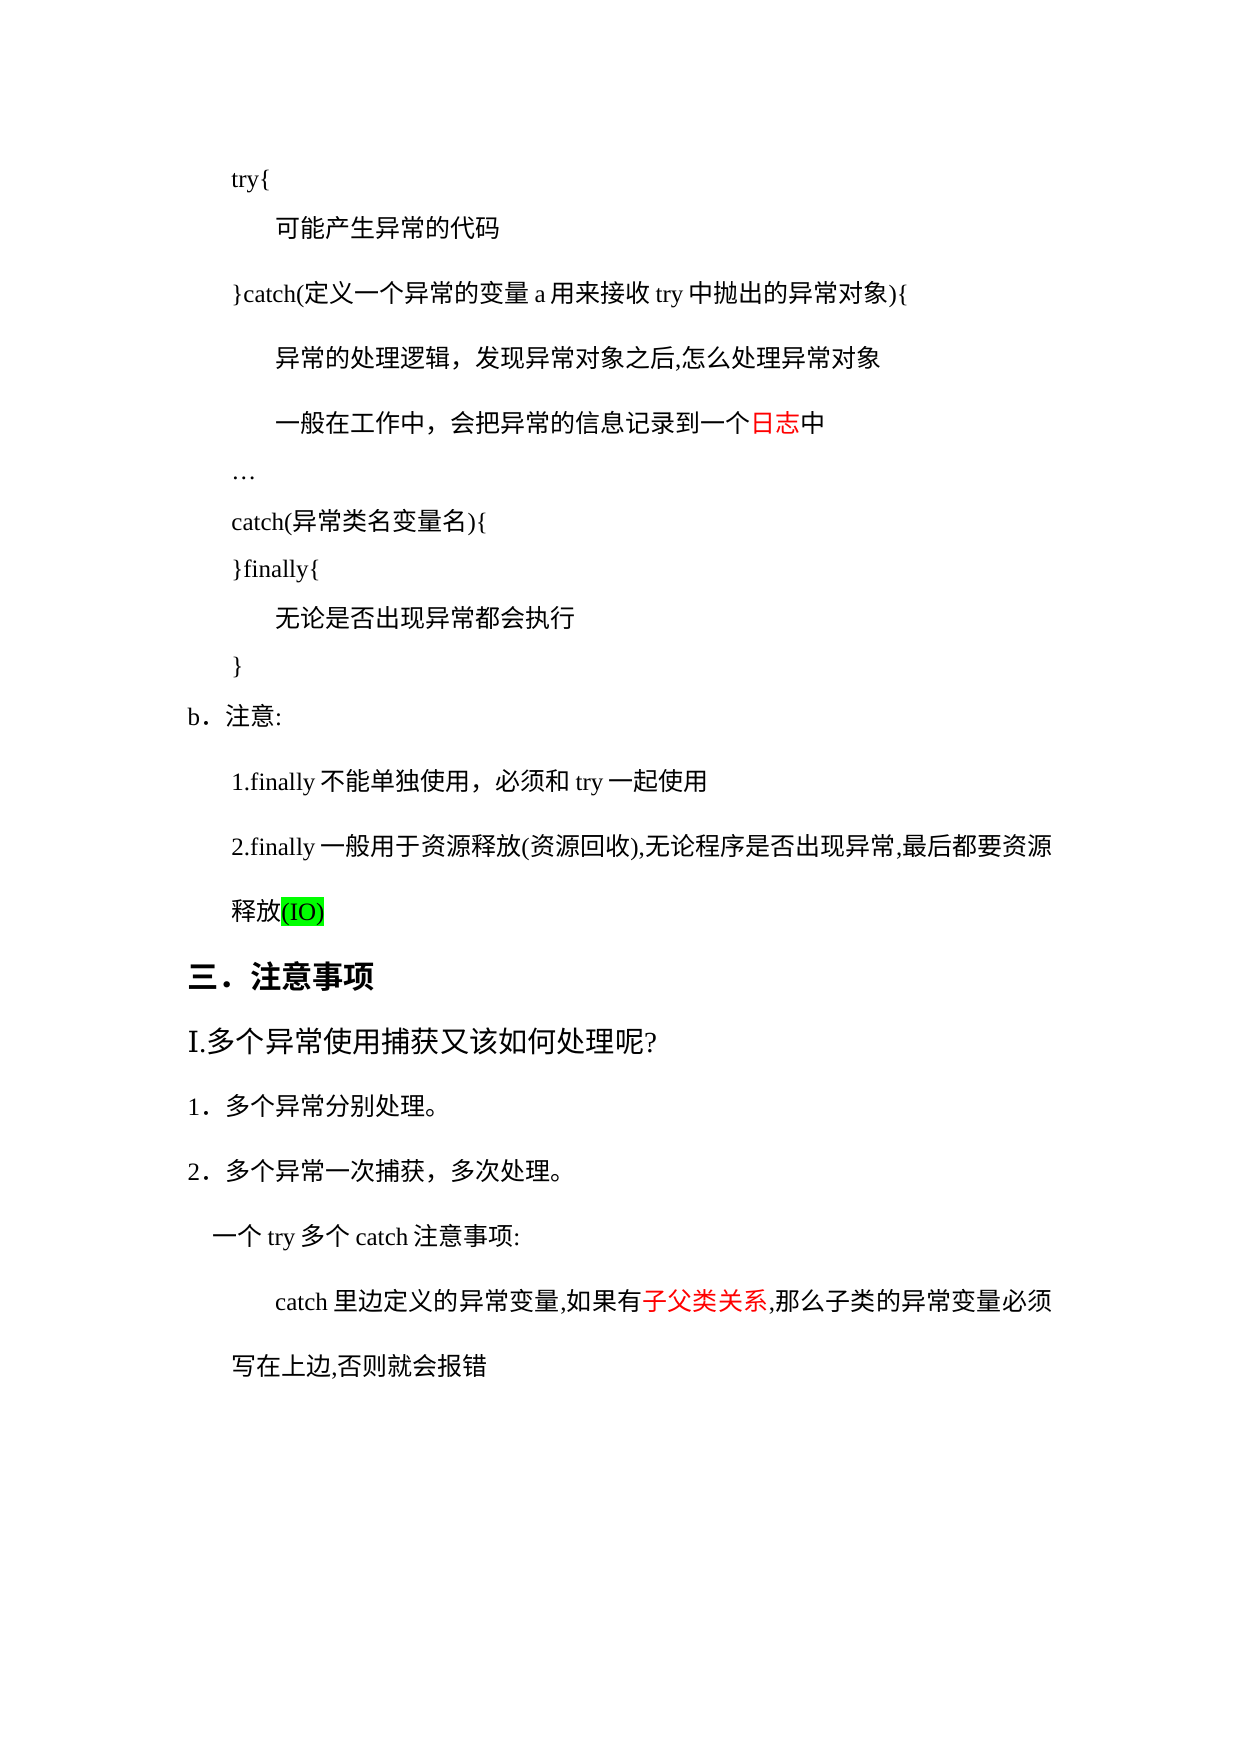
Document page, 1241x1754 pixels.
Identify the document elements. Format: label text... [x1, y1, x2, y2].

text 2．多个异常一次捕获，多次处理。 [187, 1137, 1053, 1202]
text 异常的处理逻辑，发现异常对象之后,怎么处理异常对象 [231, 324, 1053, 389]
subtitle 三．注意事项 [187, 942, 1053, 1007]
text 可能产生异常的代码 [231, 194, 1053, 259]
text } [187, 649, 1053, 682]
text 无论是否出现异常都会执行 [231, 584, 1053, 649]
text b．注意: [187, 682, 1053, 747]
text catch里边定义的异常变量,如果有子父类关系,那么子类的异常变量必须写在上边,否则就会报错 [231, 1267, 1053, 1397]
text }catch(定义一个异常的变量a用来接收try中抛出的异常对象){ [187, 259, 1053, 324]
text 一个try多个catch注意事项: [187, 1202, 1053, 1267]
text 1．多个异常分别处理。 [187, 1072, 1053, 1137]
text … [187, 454, 1053, 487]
text try{ [187, 162, 1053, 194]
text catch(异常类名变量名){ [187, 487, 1053, 552]
text }finally{ [187, 552, 1053, 584]
text 1.finally不能单独使用，必须和try一起使用 [187, 747, 1053, 812]
text 2.finally一般用于资源释放(资源回收),无论程序是否出现异常,最后都要资源释放(IO) [231, 812, 1053, 942]
text 一般在工作中，会把异常的信息记录到一个日志中 [231, 389, 1053, 454]
text Ⅰ.多个异常使用捕获又该如何处理呢? [187, 1007, 1053, 1072]
